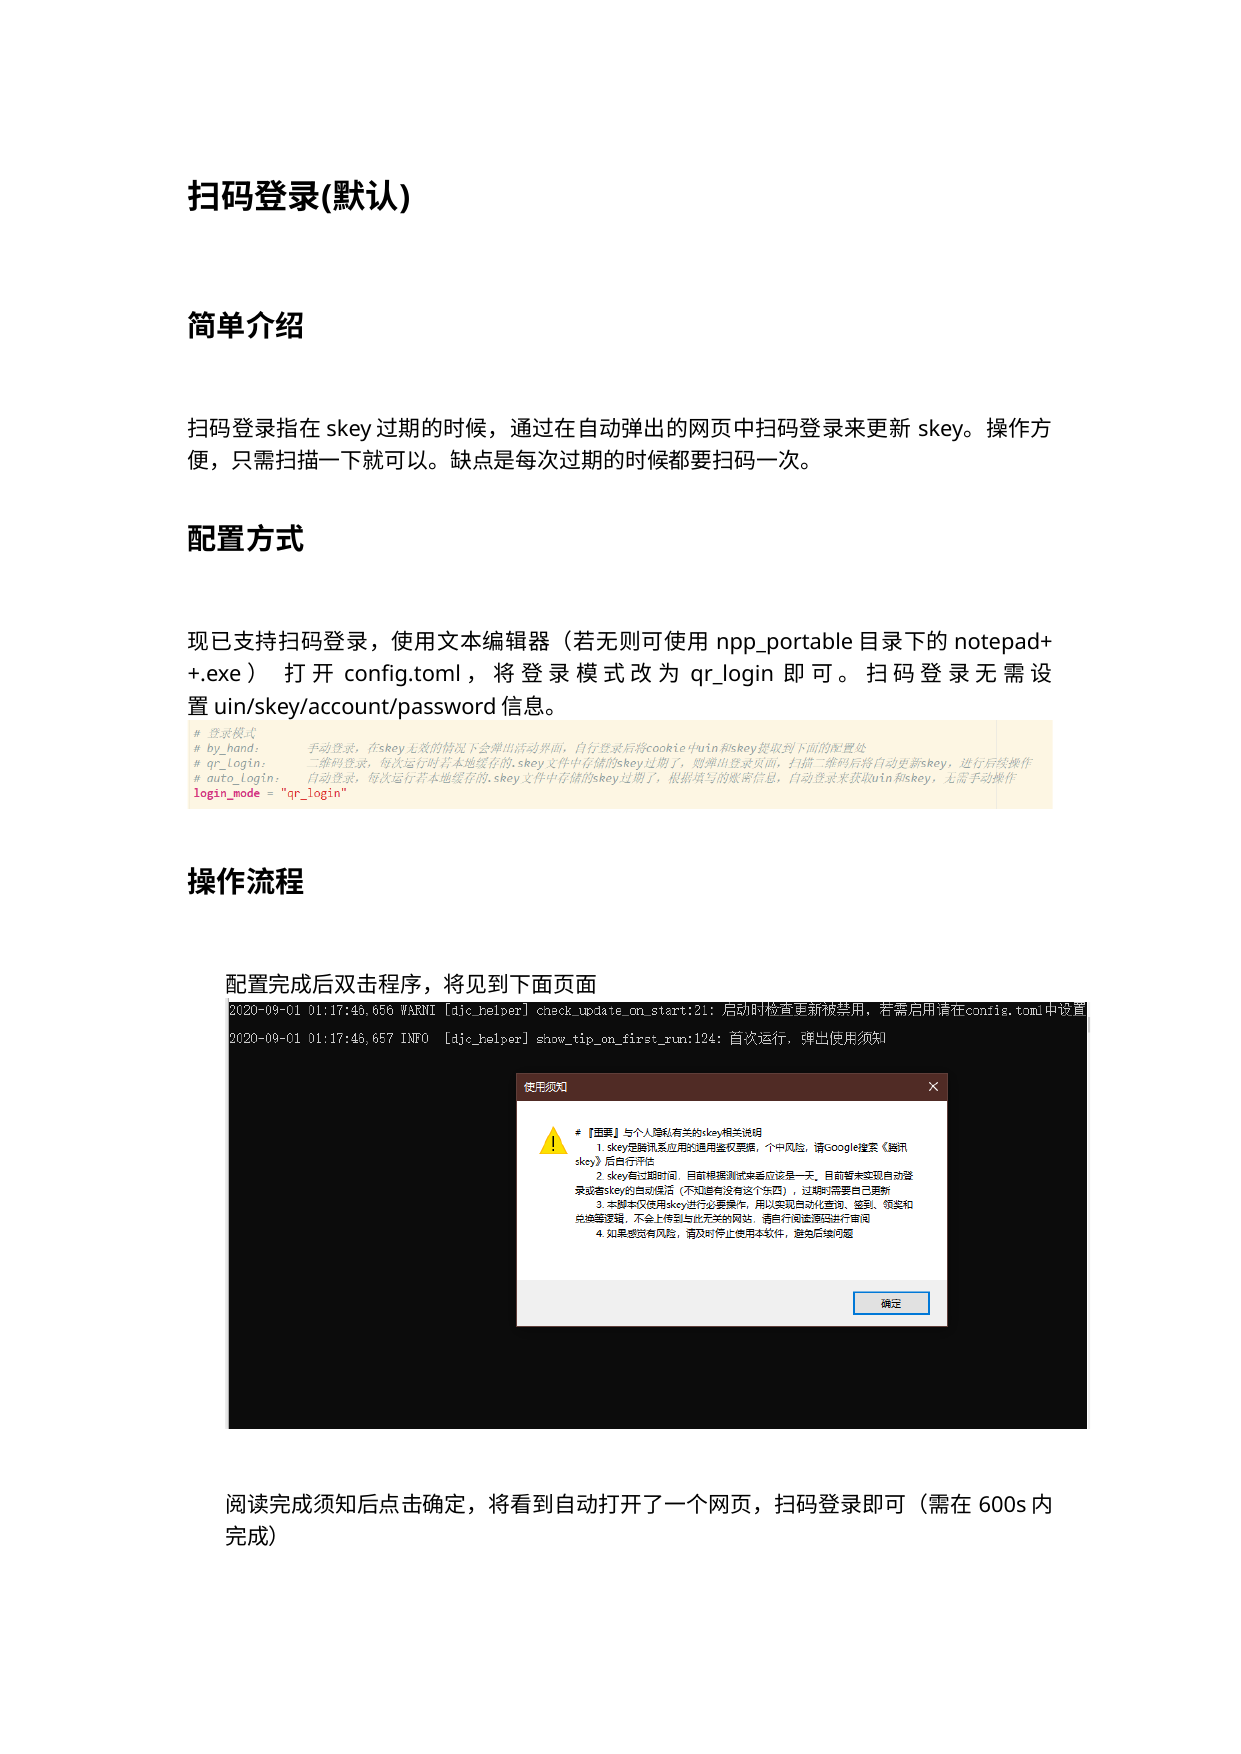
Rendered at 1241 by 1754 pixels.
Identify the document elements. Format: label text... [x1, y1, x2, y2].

subtitle 简单介绍 [187, 291, 1053, 356]
text 现已支持扫码登录，使用文本编辑器（若无则可使用npp_portable目录下的notepad++.exe） 打开config.toml，将登录模式改为qr_login即可。扫码登录无需设置uin/skey/account/password信息。 [187, 623, 1053, 720]
list 阅读完成须知后点击确定，将看到自动打开了一个网页，扫码登录即可（需在600s内完成） [225, 1486, 1053, 1551]
picture [225, 998, 1091, 1429]
text 扫码登录指在skey过期的时候，通过在自动弹出的网页中扫码登录来更新skey。操作方便，只需扫描一下就可以。缺点是每次过期的时候都要扫码一次。 [187, 410, 1053, 475]
picture [187, 720, 1053, 809]
subtitle 操作流程 [187, 847, 1053, 912]
subtitle 扫码登录(默认) [187, 162, 1053, 227]
subtitle 配置方式 [187, 504, 1053, 569]
list 配置完成后双击程序，将见到下面页面 [225, 966, 1053, 998]
